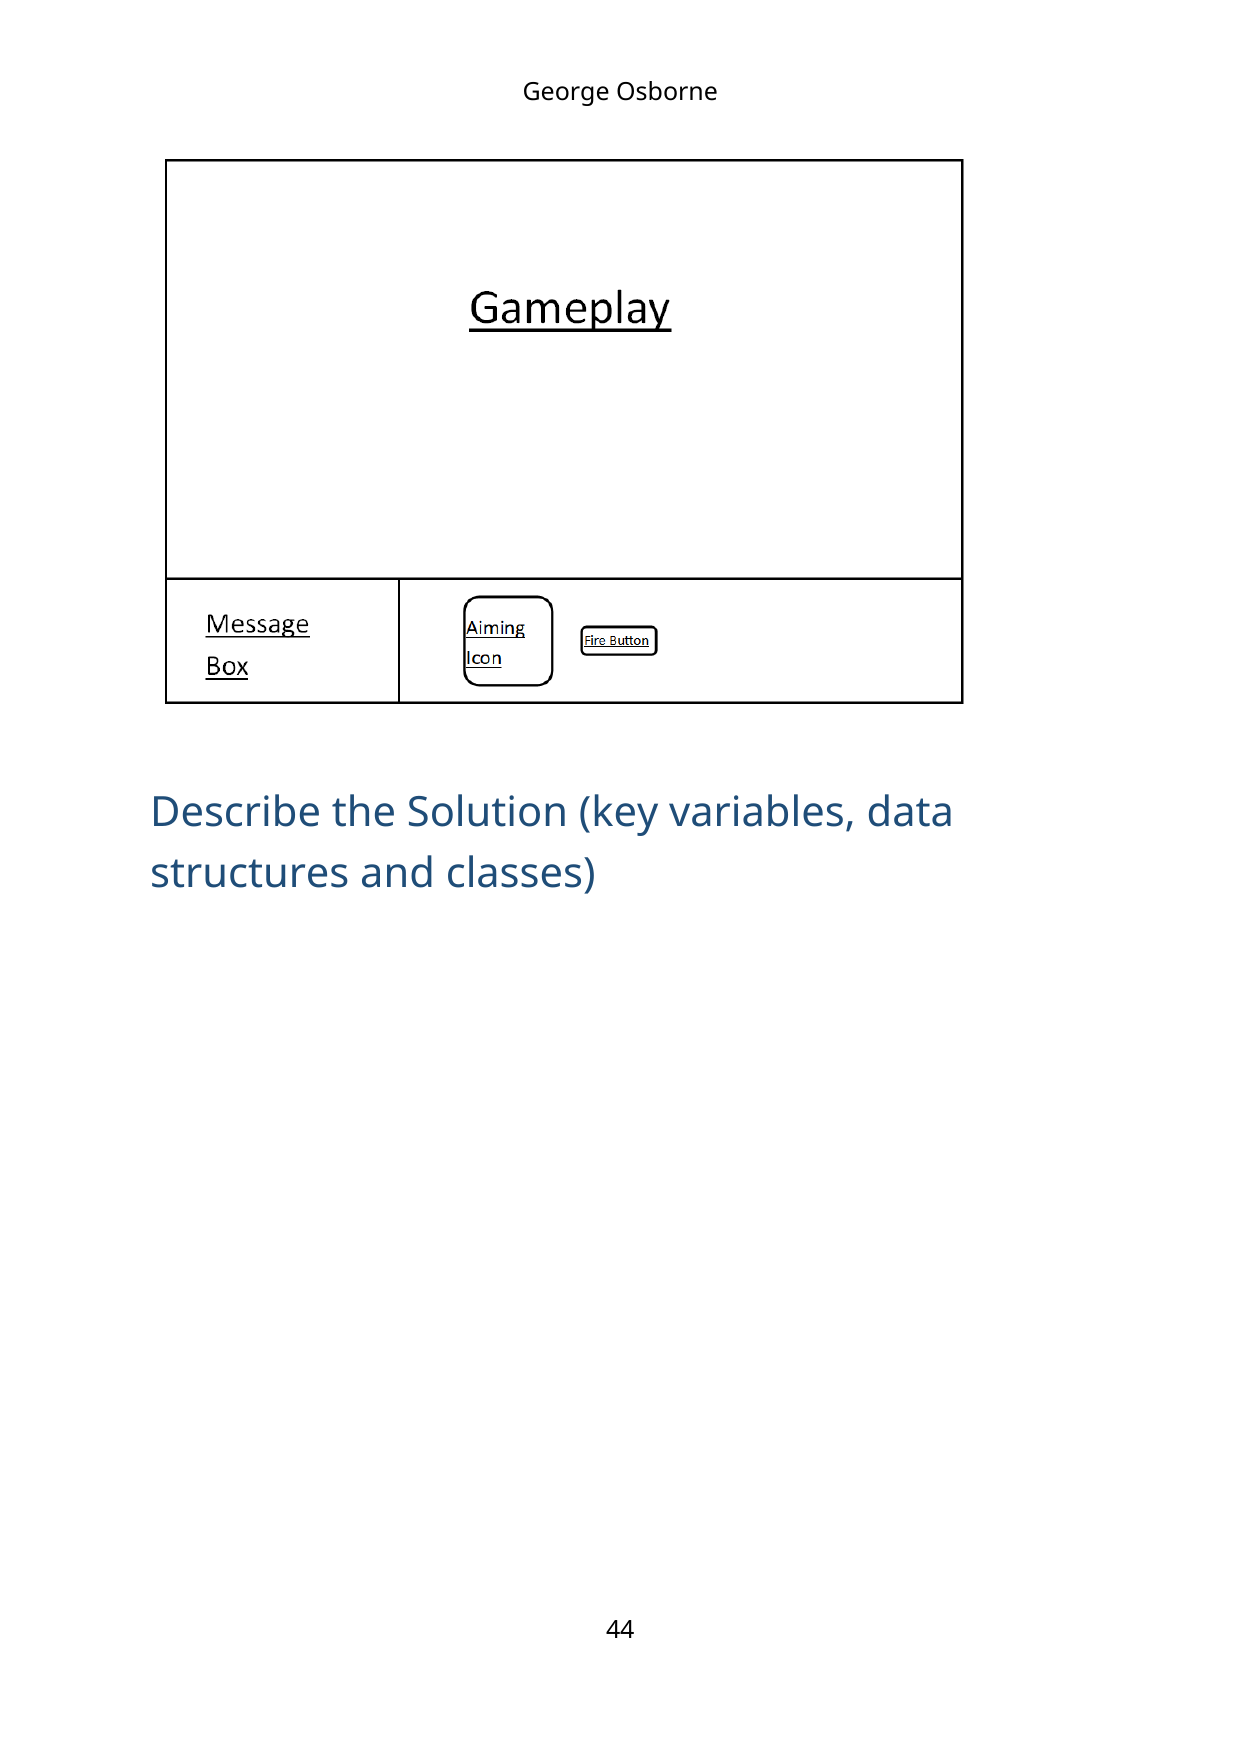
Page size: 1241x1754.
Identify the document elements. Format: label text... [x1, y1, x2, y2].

subtitle Describe the Solution (key variables, data structures and classes) [150, 782, 1090, 900]
picture [150, 150, 976, 710]
